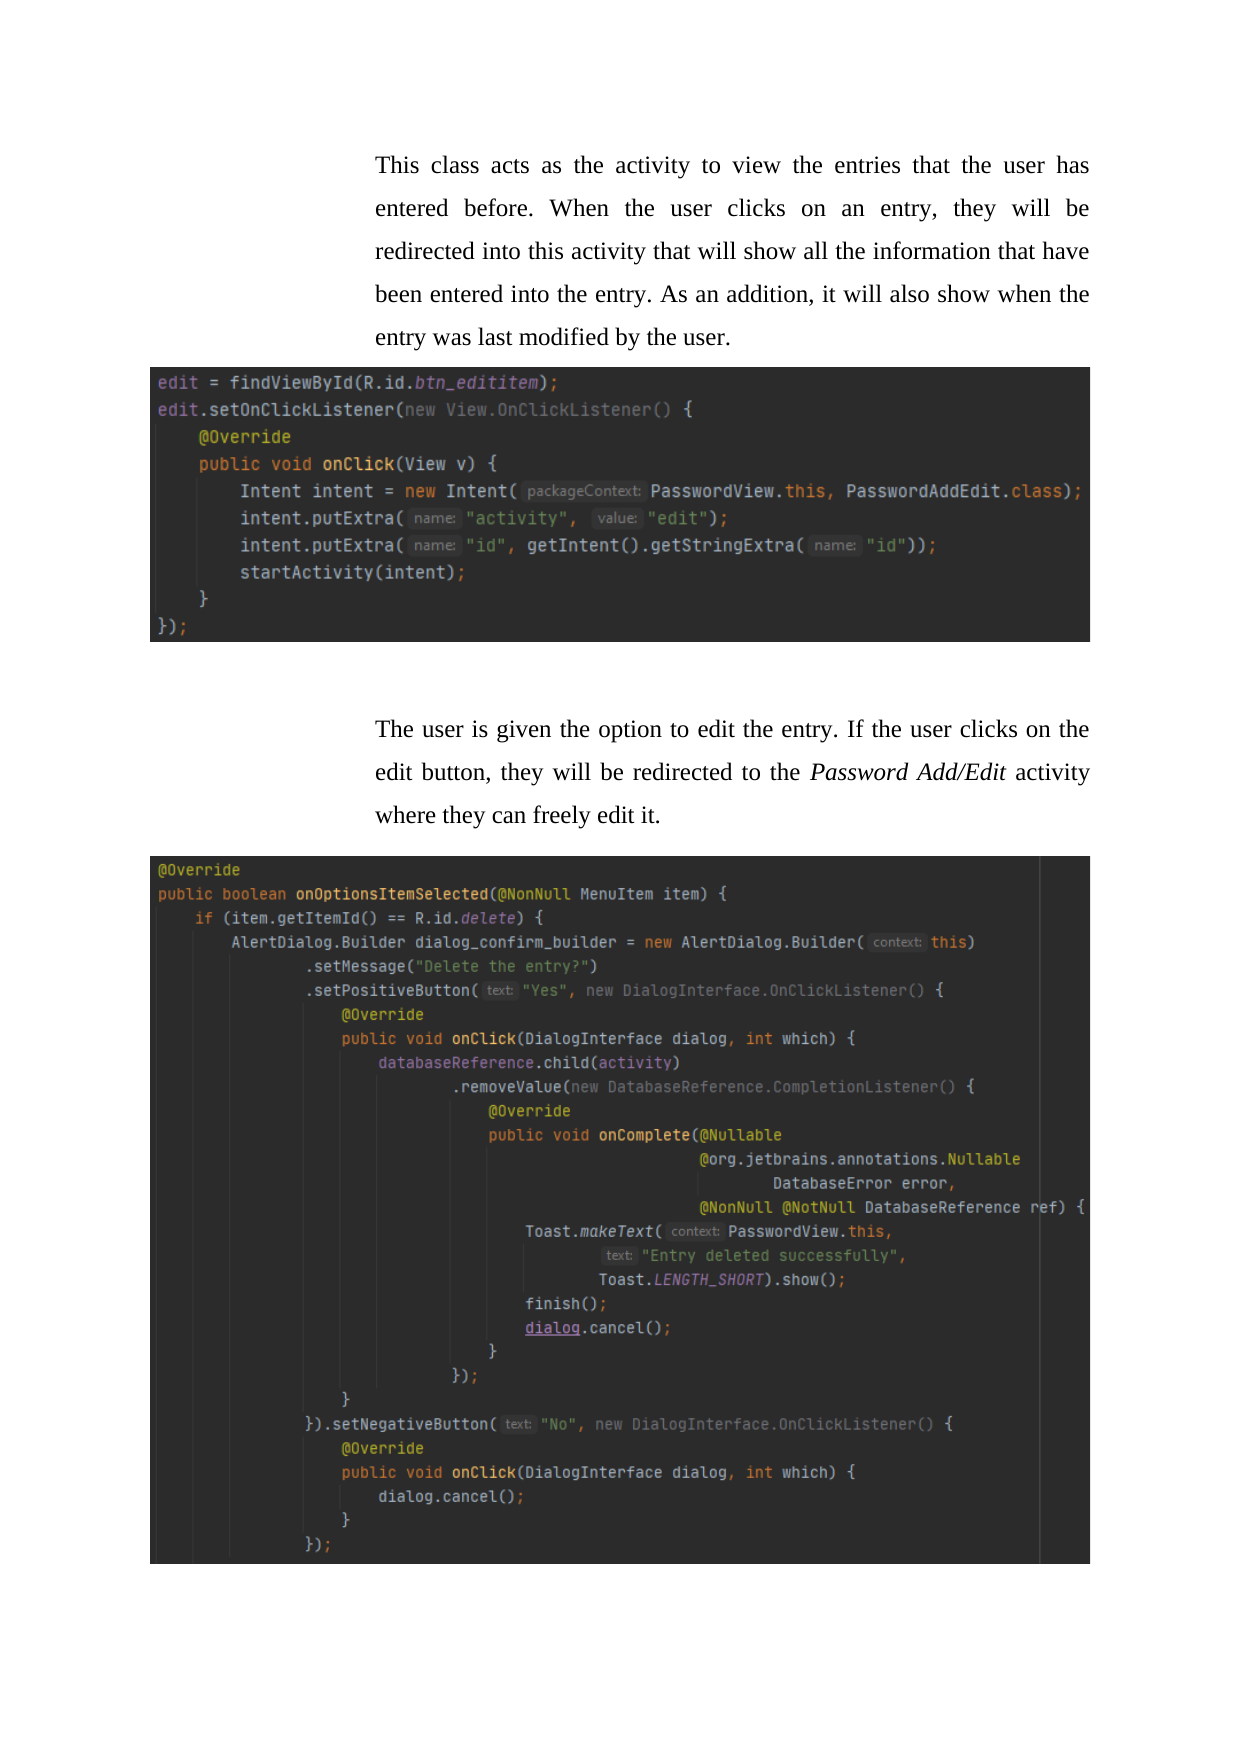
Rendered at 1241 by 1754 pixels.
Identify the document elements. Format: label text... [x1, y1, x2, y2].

list The user is given the option to edit the entry. If the user clicks on the edit button, they will be redirected to the Password Add/Edit activity where they can freely edit it. [375, 714, 1090, 829]
list This class acts as the activity to view the entries that the user has entered before. When the user clicks on an entry, they will be redirected into this activity that will show all the information that have been entered into the entry. As an addition, it will also show when the entry was last modified by the user. [375, 150, 1090, 351]
picture [150, 367, 1091, 642]
picture [150, 856, 1091, 1564]
